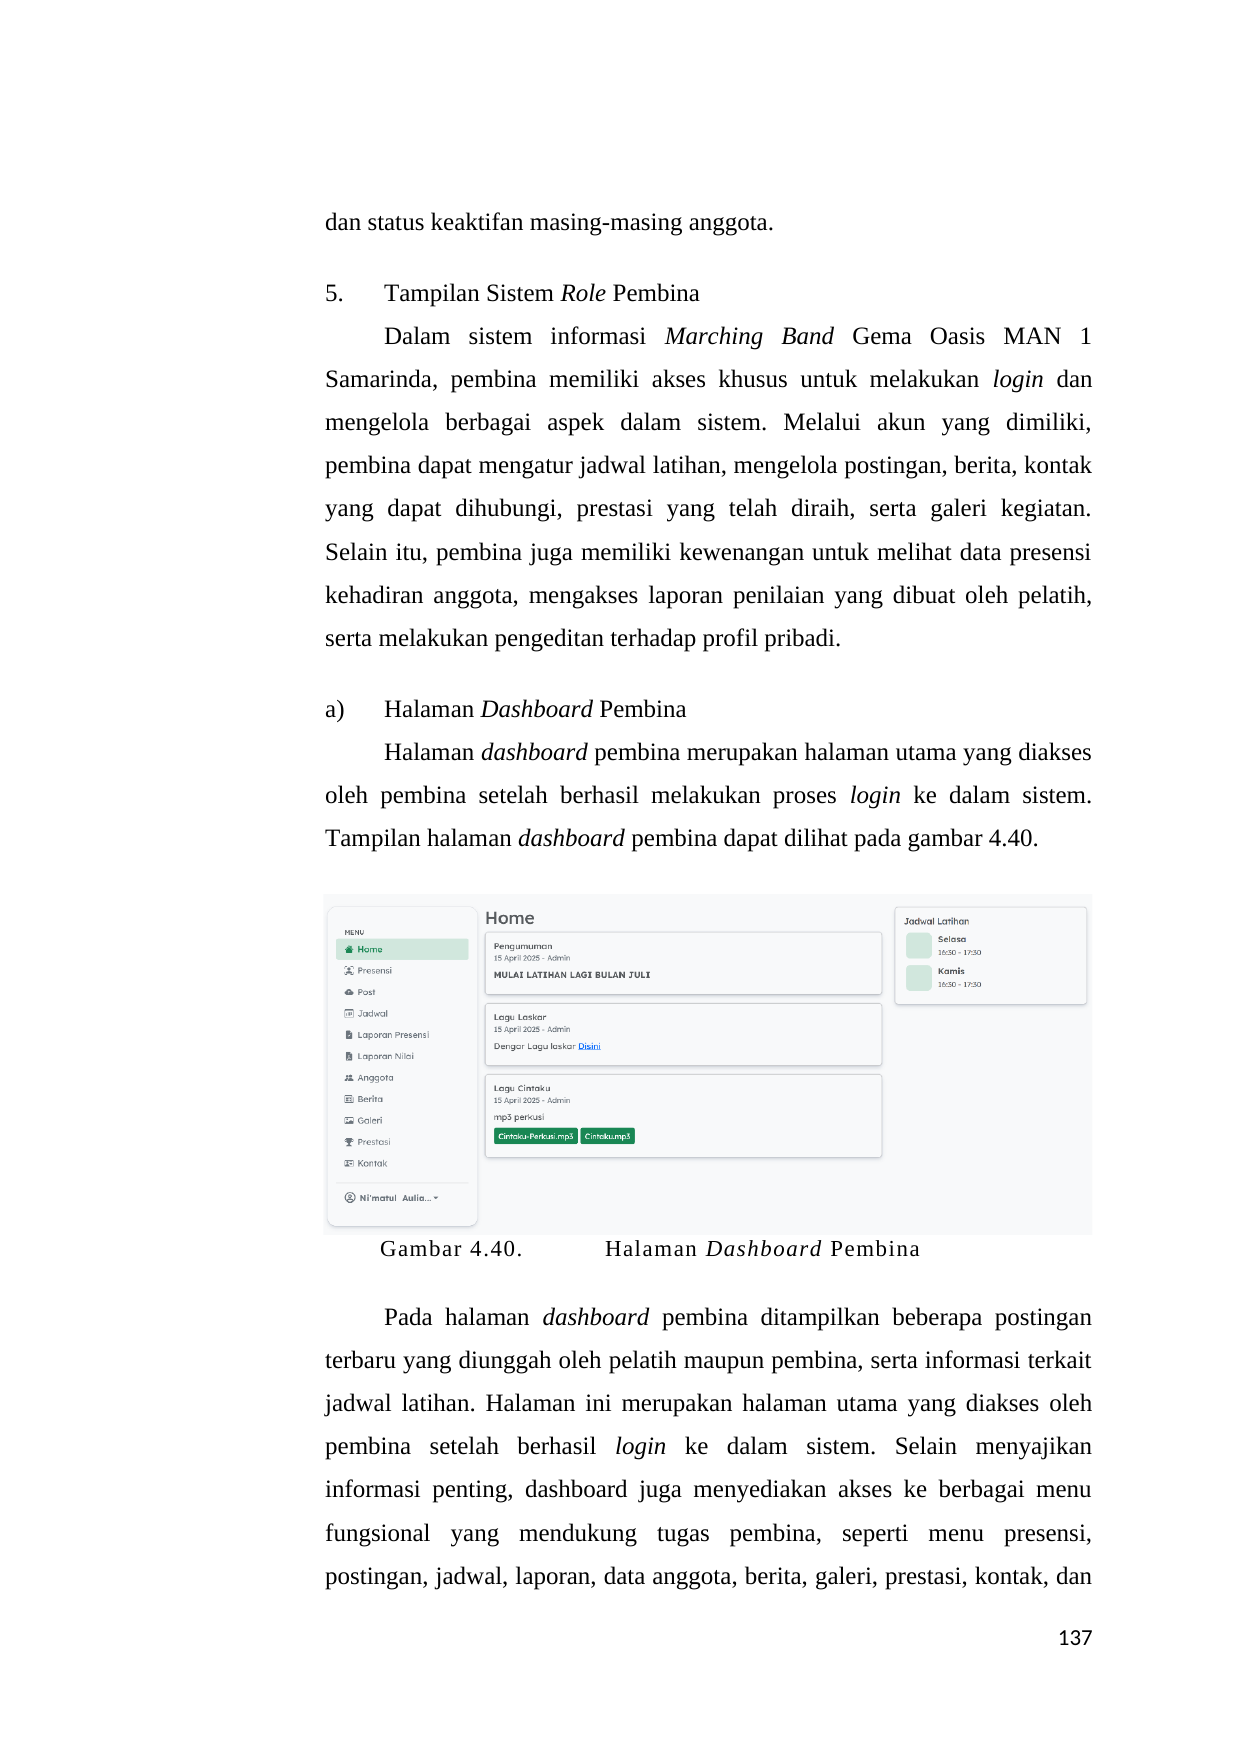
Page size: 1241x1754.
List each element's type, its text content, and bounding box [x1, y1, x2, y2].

list Halaman Dashboard Pembina [325, 694, 1092, 723]
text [325, 207, 1092, 236]
text Halaman dashboard pembina merupakan halaman utama yang diakses oleh pembina setelah berhasil melakukan proses login ke dalam sistem. Tampilan halaman dashboard pembina dapat dilihat pada gambar 4.40. [325, 737, 1092, 852]
list Tampilan Sistem Role Pembina [325, 278, 1092, 307]
picture [323, 894, 1093, 1235]
text Halaman Dashboard Pembina [207, 1234, 1092, 1261]
text Dalam sistem informasi Marching Band Gema Oasis MAN 1 Samarinda, pembina memiliki akses khusus untuk melakukan login dan mengelola berbagai aspek dalam sistem. Melalui akun yang dimiliki, pembina dapat mengatur jadwal latihan, mengelola postingan, berita, kontak yang dapat dihubungi, prestasi yang telah diraih, serta galeri kegiatan. Selain itu, pembina juga memiliki kewenangan untuk melihat data presensi kehadiran anggota, mengakses laporan penilaian yang dibuat oleh pelatih, serta melakukan pengeditan terhadap profil pribadi. [325, 321, 1092, 652]
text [325, 1302, 1092, 1589]
